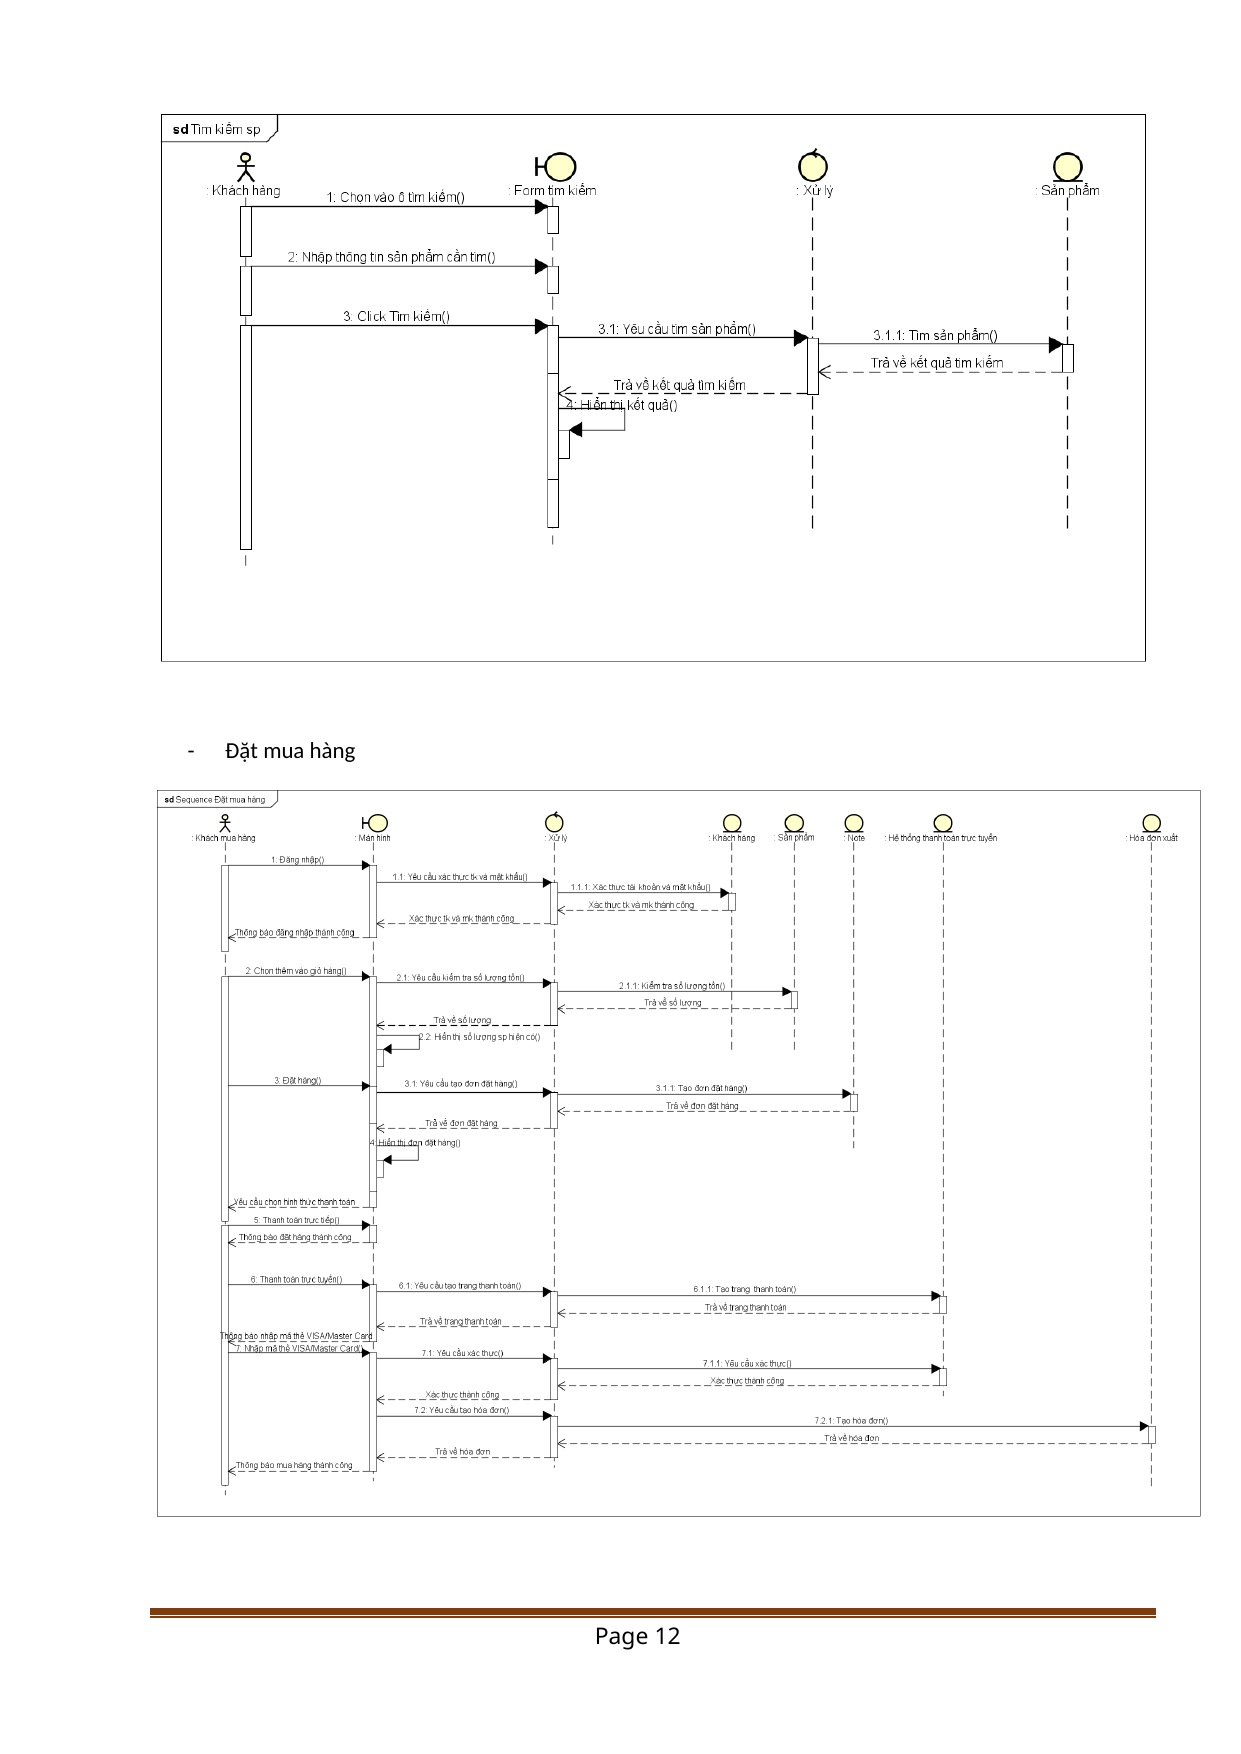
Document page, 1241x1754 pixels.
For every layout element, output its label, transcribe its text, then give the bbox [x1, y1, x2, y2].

picture [150, 103, 1156, 671]
picture [150, 783, 1207, 1523]
list Đặt mua hàng [187, 736, 1156, 764]
